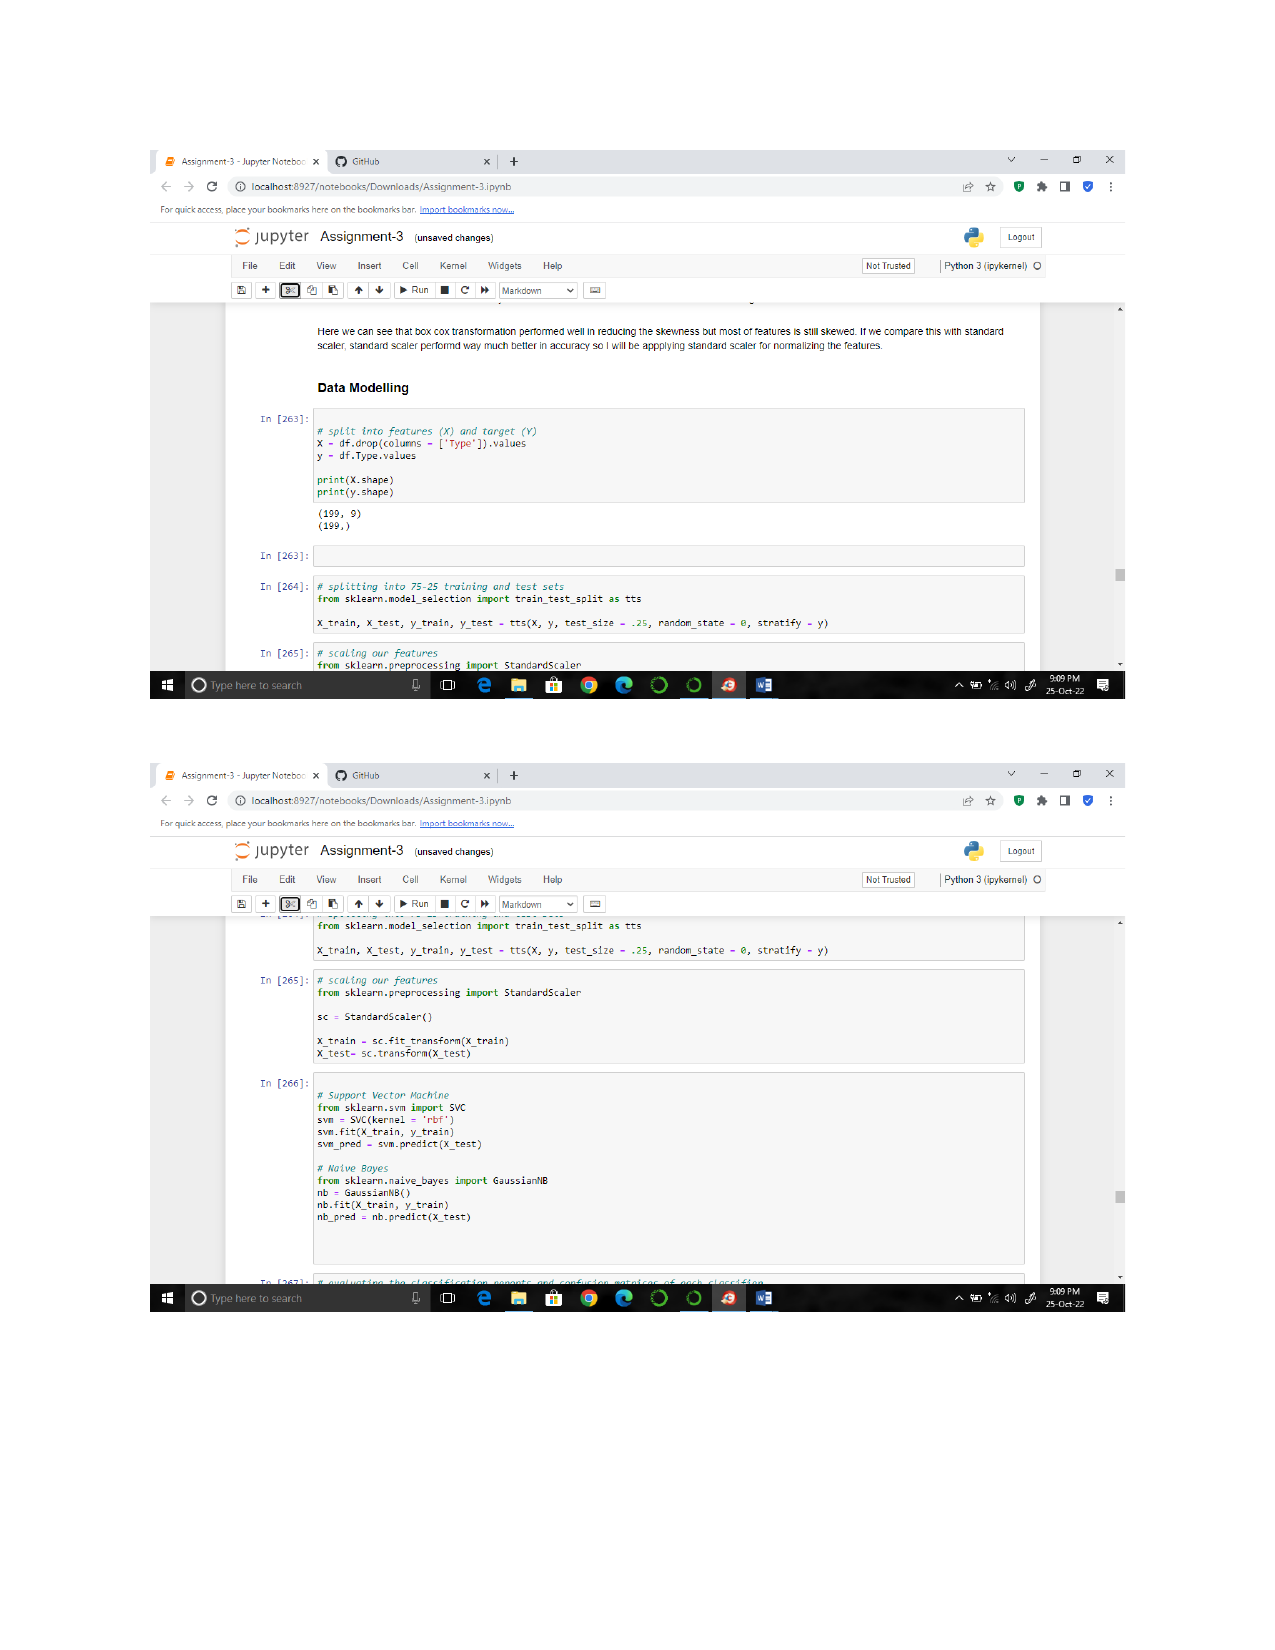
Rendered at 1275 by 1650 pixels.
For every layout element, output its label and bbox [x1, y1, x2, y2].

picture [150, 150, 1125, 699]
picture [150, 763, 1125, 1312]
